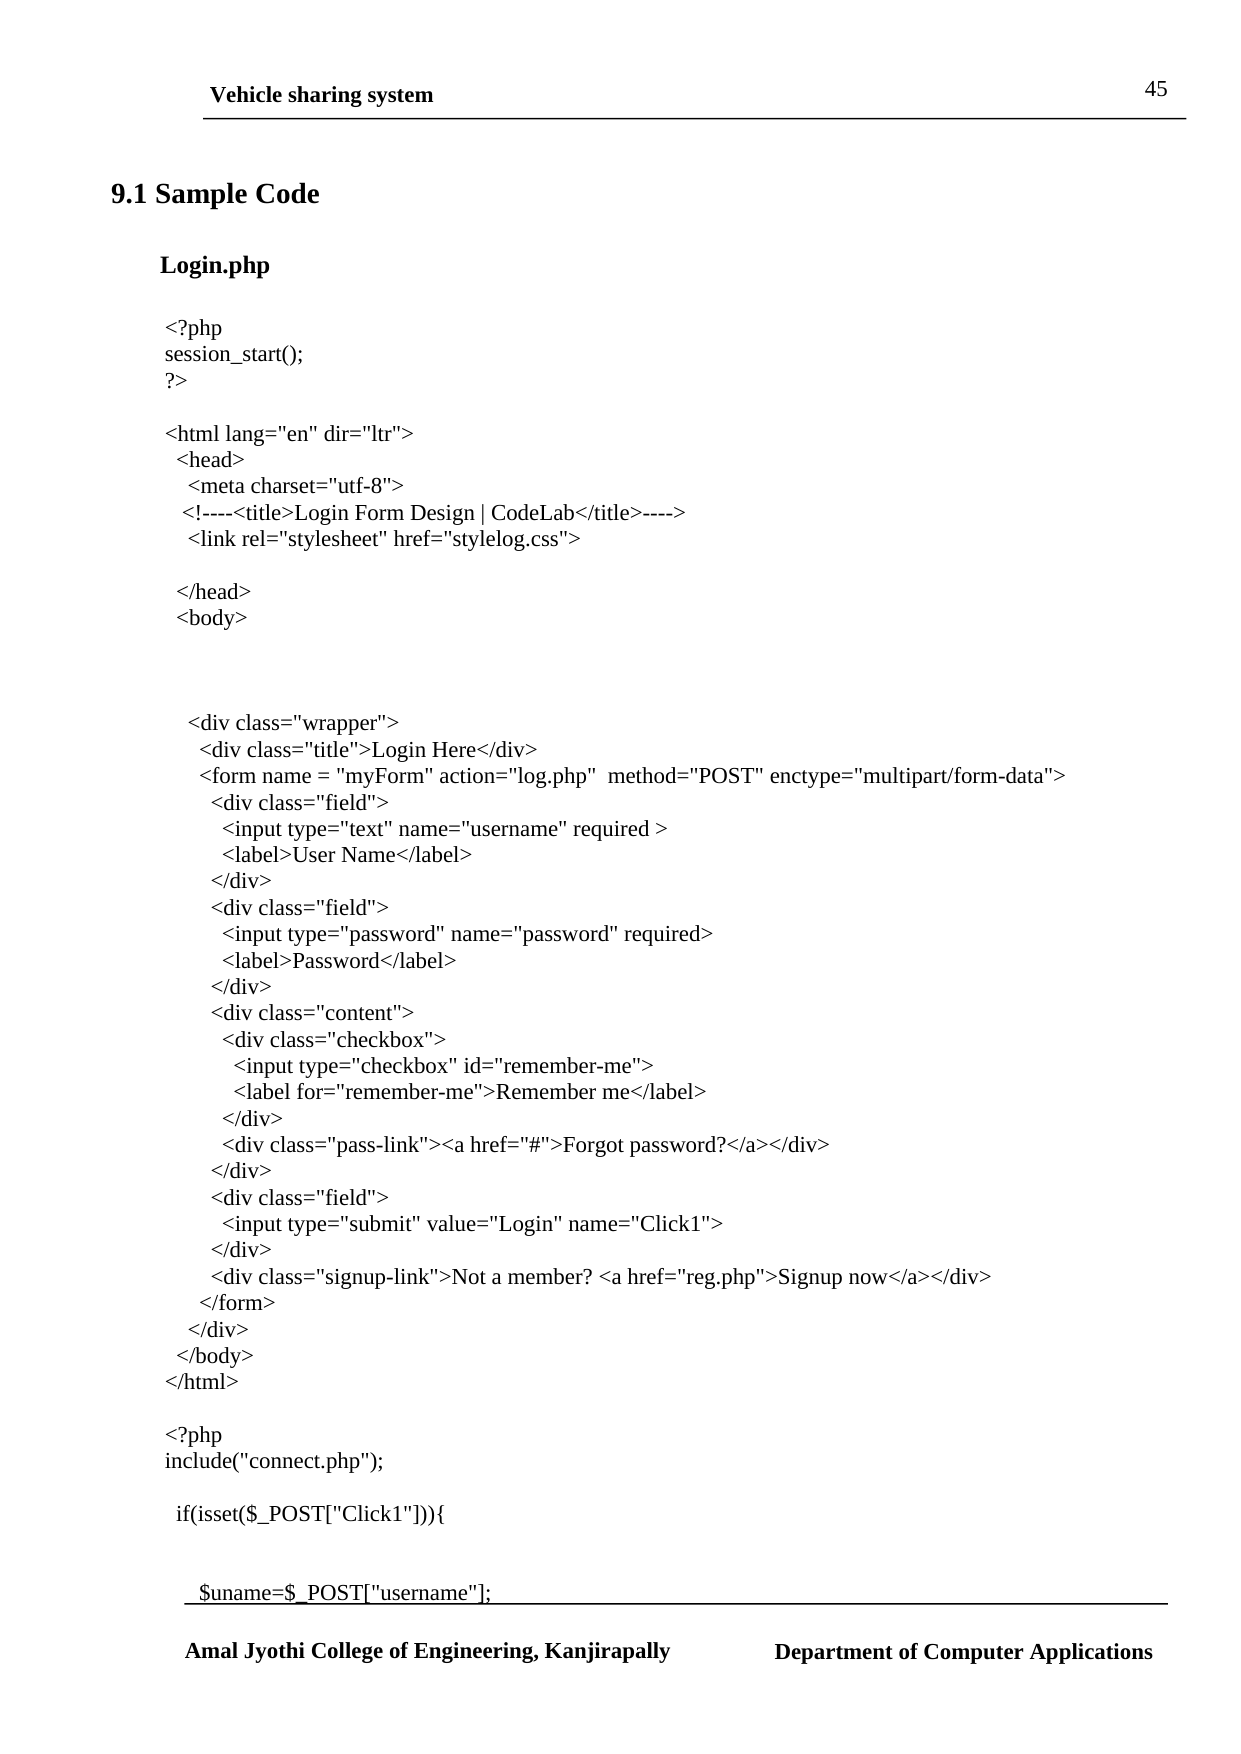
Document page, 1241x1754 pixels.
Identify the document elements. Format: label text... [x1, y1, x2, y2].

text <div class="title">Login Here</div> [164, 736, 1167, 762]
text include("connect.php"); [164, 1447, 1167, 1474]
text </div> [164, 868, 1167, 894]
text <div class="pass-link"><a href="#">Forgot password?</a></div> [164, 1131, 1167, 1157]
text <body> [164, 604, 1167, 630]
text <meta charset="utf-8"> [164, 472, 1167, 499]
text <?php [164, 1421, 1167, 1447]
text Login.php [160, 250, 1167, 279]
text </div> [164, 1105, 1167, 1131]
text ?> [164, 367, 1167, 393]
text <label>User Name</label> [164, 841, 1167, 868]
text <!----<title>Login Form Design | CodeLab</title>----> [164, 499, 1167, 525]
text <div class="field"> [164, 894, 1167, 920]
text <div class="checkbox"> [164, 1026, 1167, 1052]
text </div> [164, 1237, 1167, 1263]
text <?php [164, 314, 1167, 341]
text </html> [164, 1368, 1167, 1395]
list Sample Code [111, 176, 1226, 210]
text </head> [164, 578, 1167, 604]
text </div> [164, 1316, 1167, 1342]
text <input type="checkbox" id="remember-me"> [164, 1052, 1167, 1078]
text </div> [164, 973, 1167, 999]
text <html lang="en" dir="ltr"> [164, 419, 1167, 446]
text $uname=$_POST["username"]; [164, 1579, 1167, 1606]
text <div class="field"> [164, 1184, 1167, 1210]
text <input type="password" name="password" required> [164, 920, 1167, 947]
text <label>Password</label> [164, 947, 1167, 973]
text if(isset($_POST["Click1"])){ [164, 1500, 1167, 1526]
text <label for="remember-me">Remember me</label> [164, 1078, 1167, 1105]
text <form name = "myForm" action="log.php" method="POST" enctype="multipart/form-data"> [164, 762, 1167, 788]
text <div class="wrapper"> [164, 709, 1167, 736]
text session_start(); [164, 341, 1167, 367]
text <head> [164, 446, 1167, 472]
text <div class="signup-link">Not a member? <a href="reg.php">Signup now</a></div> [164, 1263, 1167, 1289]
text <div class="field"> [164, 788, 1167, 815]
text <input type="submit" value="Login" name="Click1"> [164, 1210, 1167, 1237]
text </div> [164, 1157, 1167, 1184]
text <link rel="stylesheet" href="stylelog.css"> [164, 525, 1167, 551]
text <input type="text" name="username" required > [164, 815, 1167, 841]
text <div class="content"> [164, 999, 1167, 1026]
text </form> [164, 1289, 1167, 1316]
text </body> [164, 1342, 1167, 1368]
